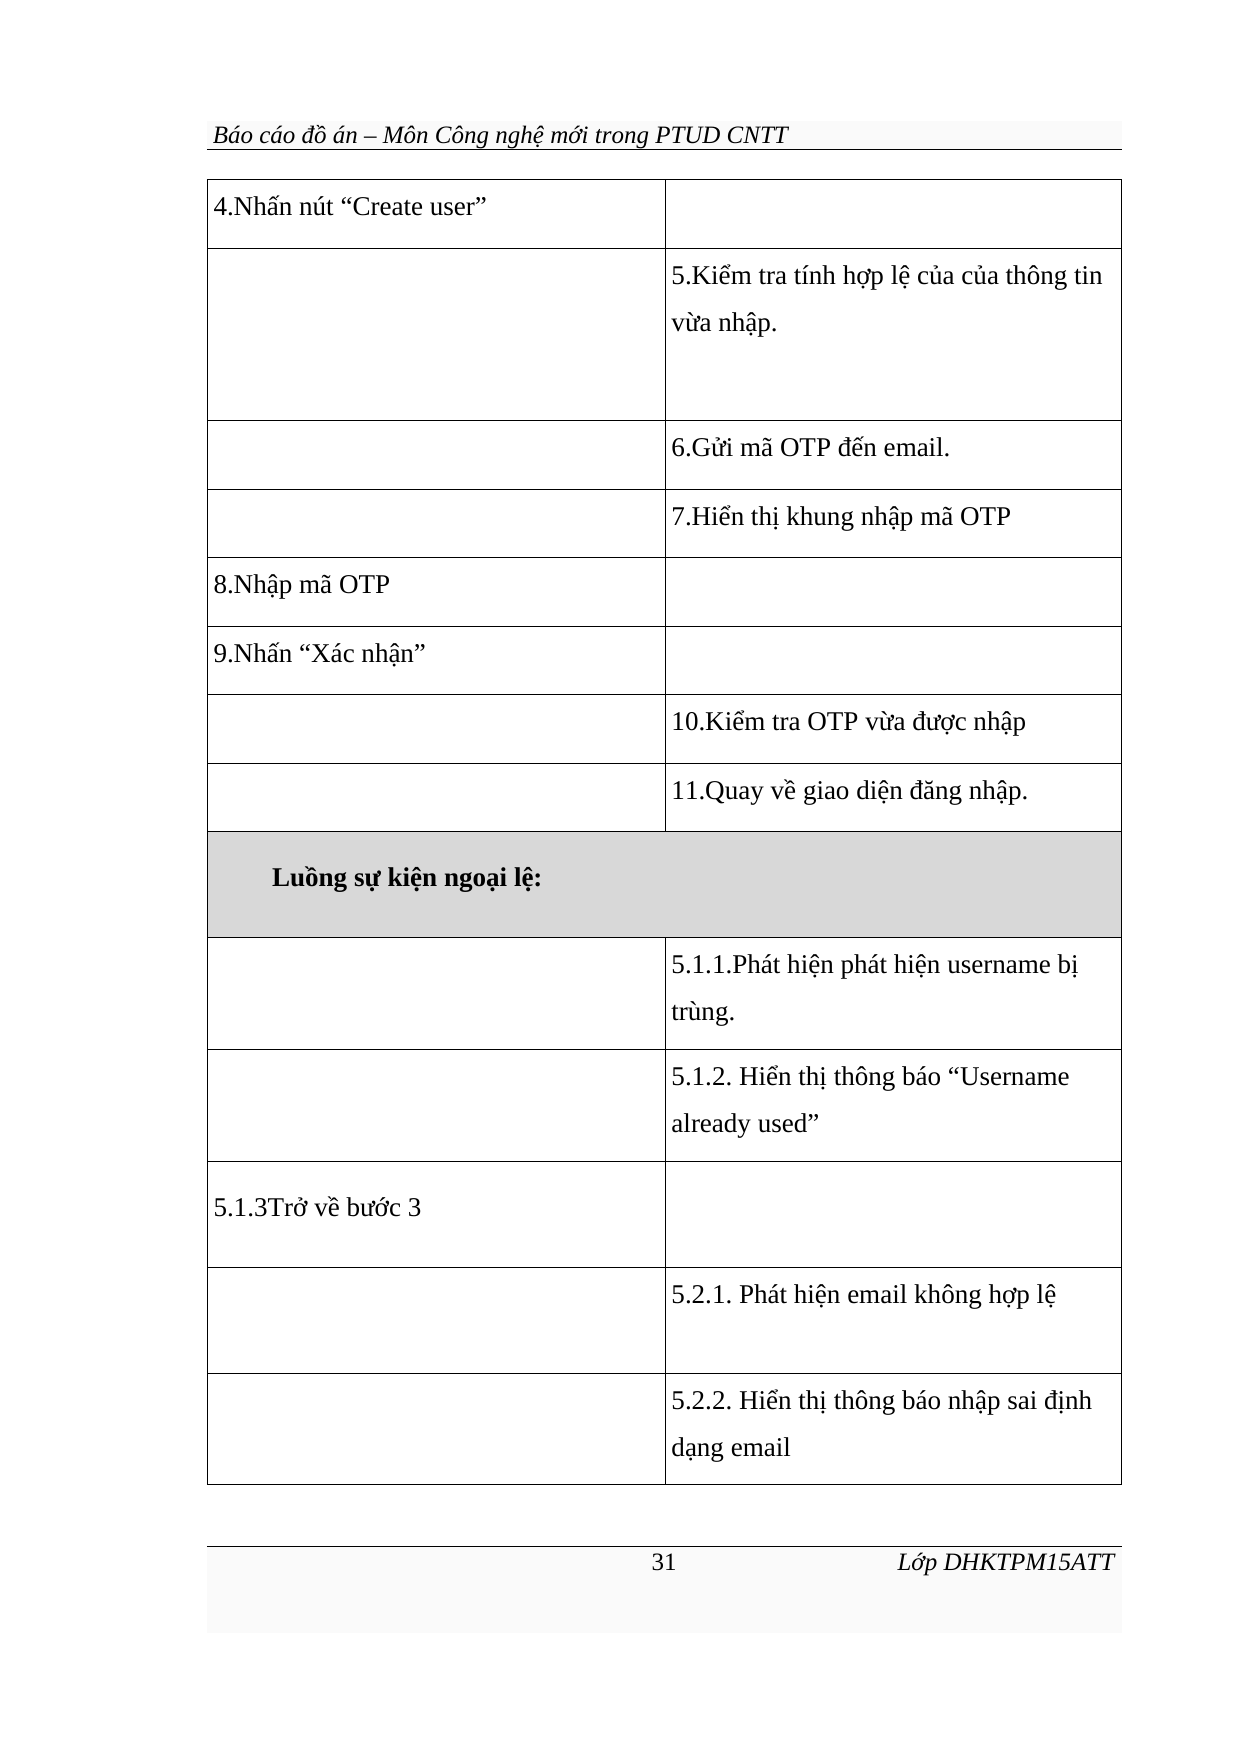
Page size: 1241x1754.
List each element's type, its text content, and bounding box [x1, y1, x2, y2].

table_cell [666, 180, 1121, 248]
table_cell [666, 558, 1121, 626]
table_cell [208, 1374, 665, 1484]
table_cell 8.Nhập mã OTP [208, 558, 665, 626]
table_cell 9.Nhấn “Xác nhận” [208, 627, 665, 694]
table_cell [666, 627, 1121, 694]
table_cell [208, 490, 665, 557]
table_cell 5.2.2. Hiển thị thông báo nhập sai định dạng email [666, 1374, 1121, 1484]
table_cell [208, 1268, 665, 1373]
table_cell 7.Hiển thị khung nhập mã OTP [666, 490, 1121, 557]
table_cell [208, 938, 665, 1049]
table_cell 5.2.1. Phát hiện email không hợp lệ [666, 1268, 1121, 1373]
table_cell Luồng sự kiện ngoại lệ: [208, 832, 1121, 937]
table_cell 6.Gửi mã OTP đến email. [666, 421, 1121, 488]
table_cell 4.Nhấn nút “Create user” [208, 180, 665, 248]
table_cell 10.Kiểm tra OTP vừa được nhập [666, 695, 1121, 763]
table_cell [208, 249, 665, 420]
table_cell [208, 421, 665, 488]
table_cell 5.1.3Trở về bước 3 [208, 1162, 665, 1267]
table_cell [208, 764, 665, 831]
table_cell 5.1.2. Hiển thị thông báo “Username already used” [666, 1050, 1121, 1161]
table_cell 5.1.1.Phát hiện phát hiện username bị trùng. [666, 938, 1121, 1049]
table_cell 11.Quay về giao diện đăng nhập. [666, 764, 1121, 831]
table_cell [208, 1050, 665, 1161]
table_cell 5.Kiểm tra tính hợp lệ của của thông tin vừa nhập. [666, 249, 1121, 420]
table_cell [666, 1162, 1121, 1267]
table_cell [208, 695, 665, 763]
